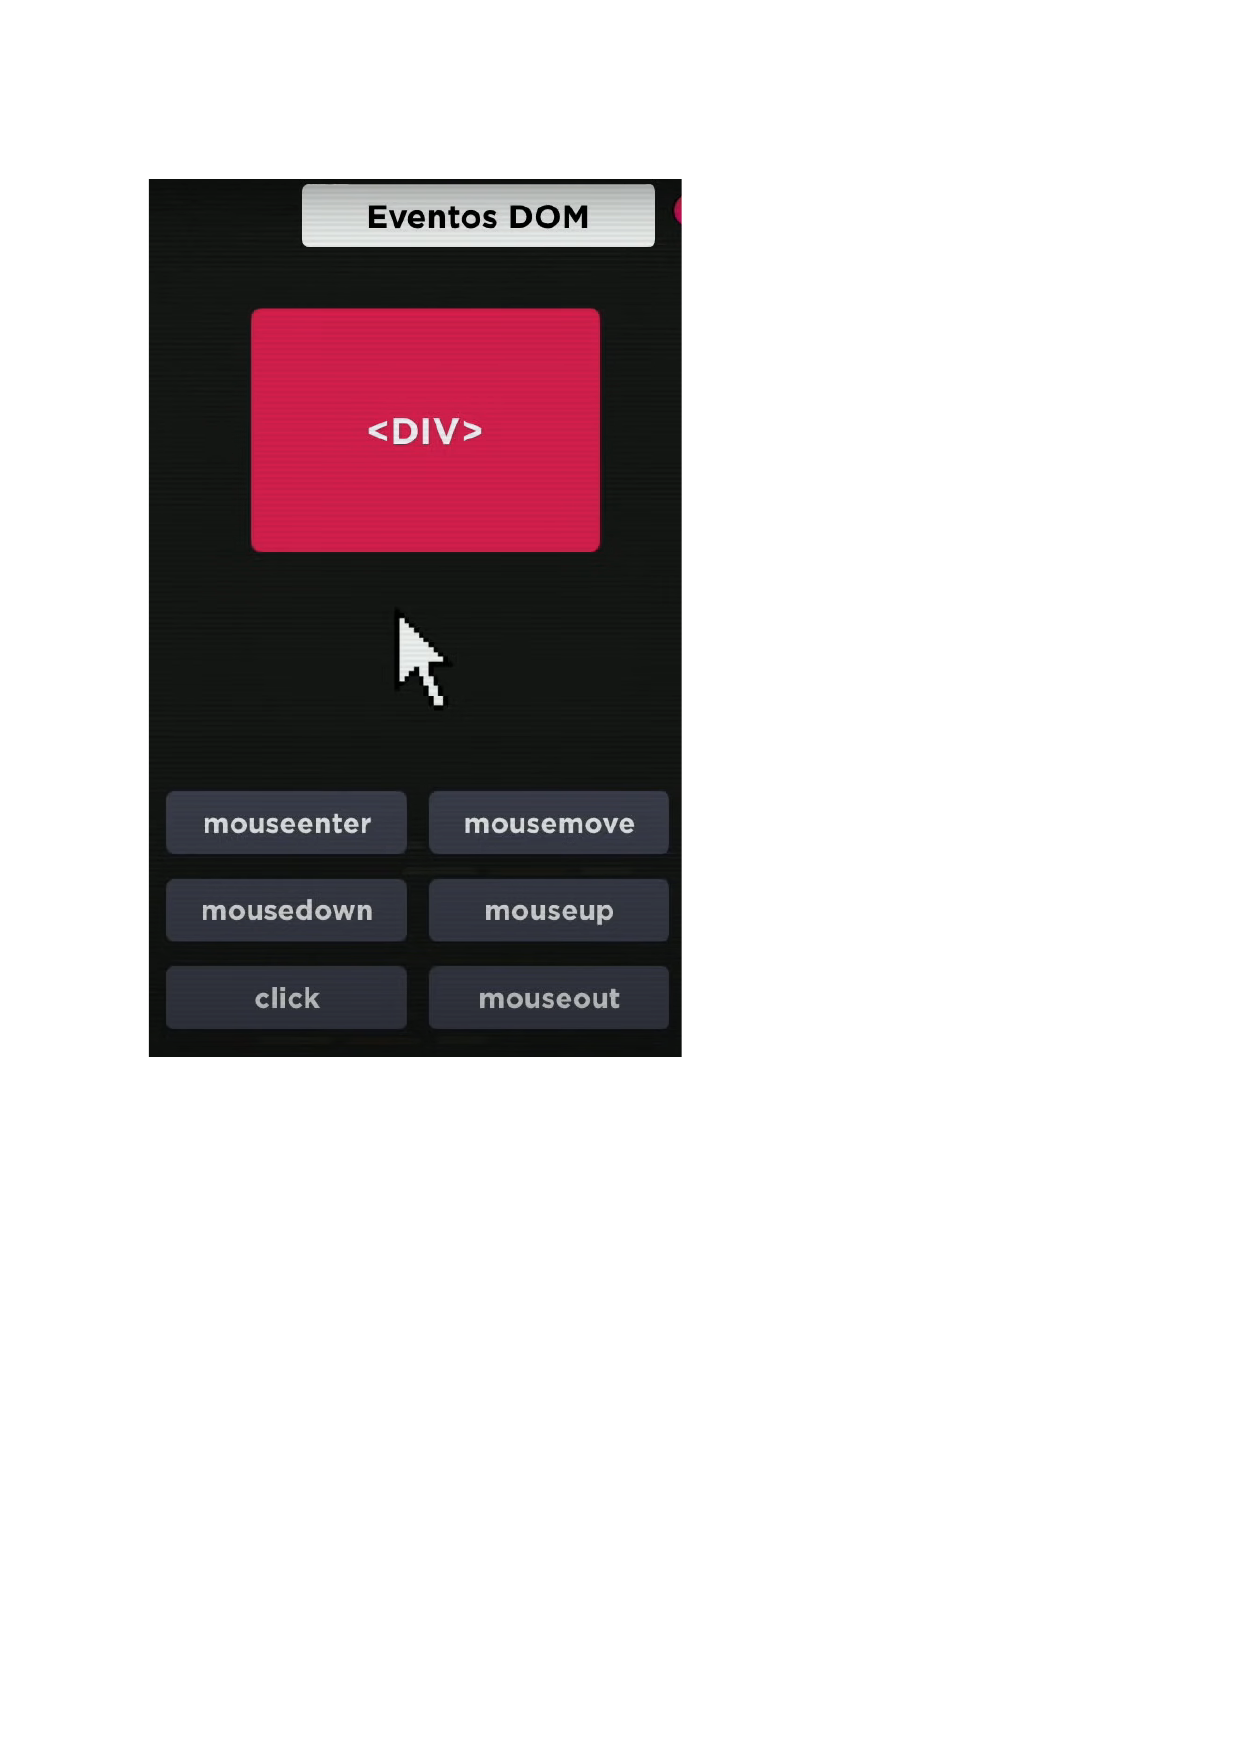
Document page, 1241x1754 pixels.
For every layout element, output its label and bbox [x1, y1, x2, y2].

picture [148, 179, 682, 1057]
